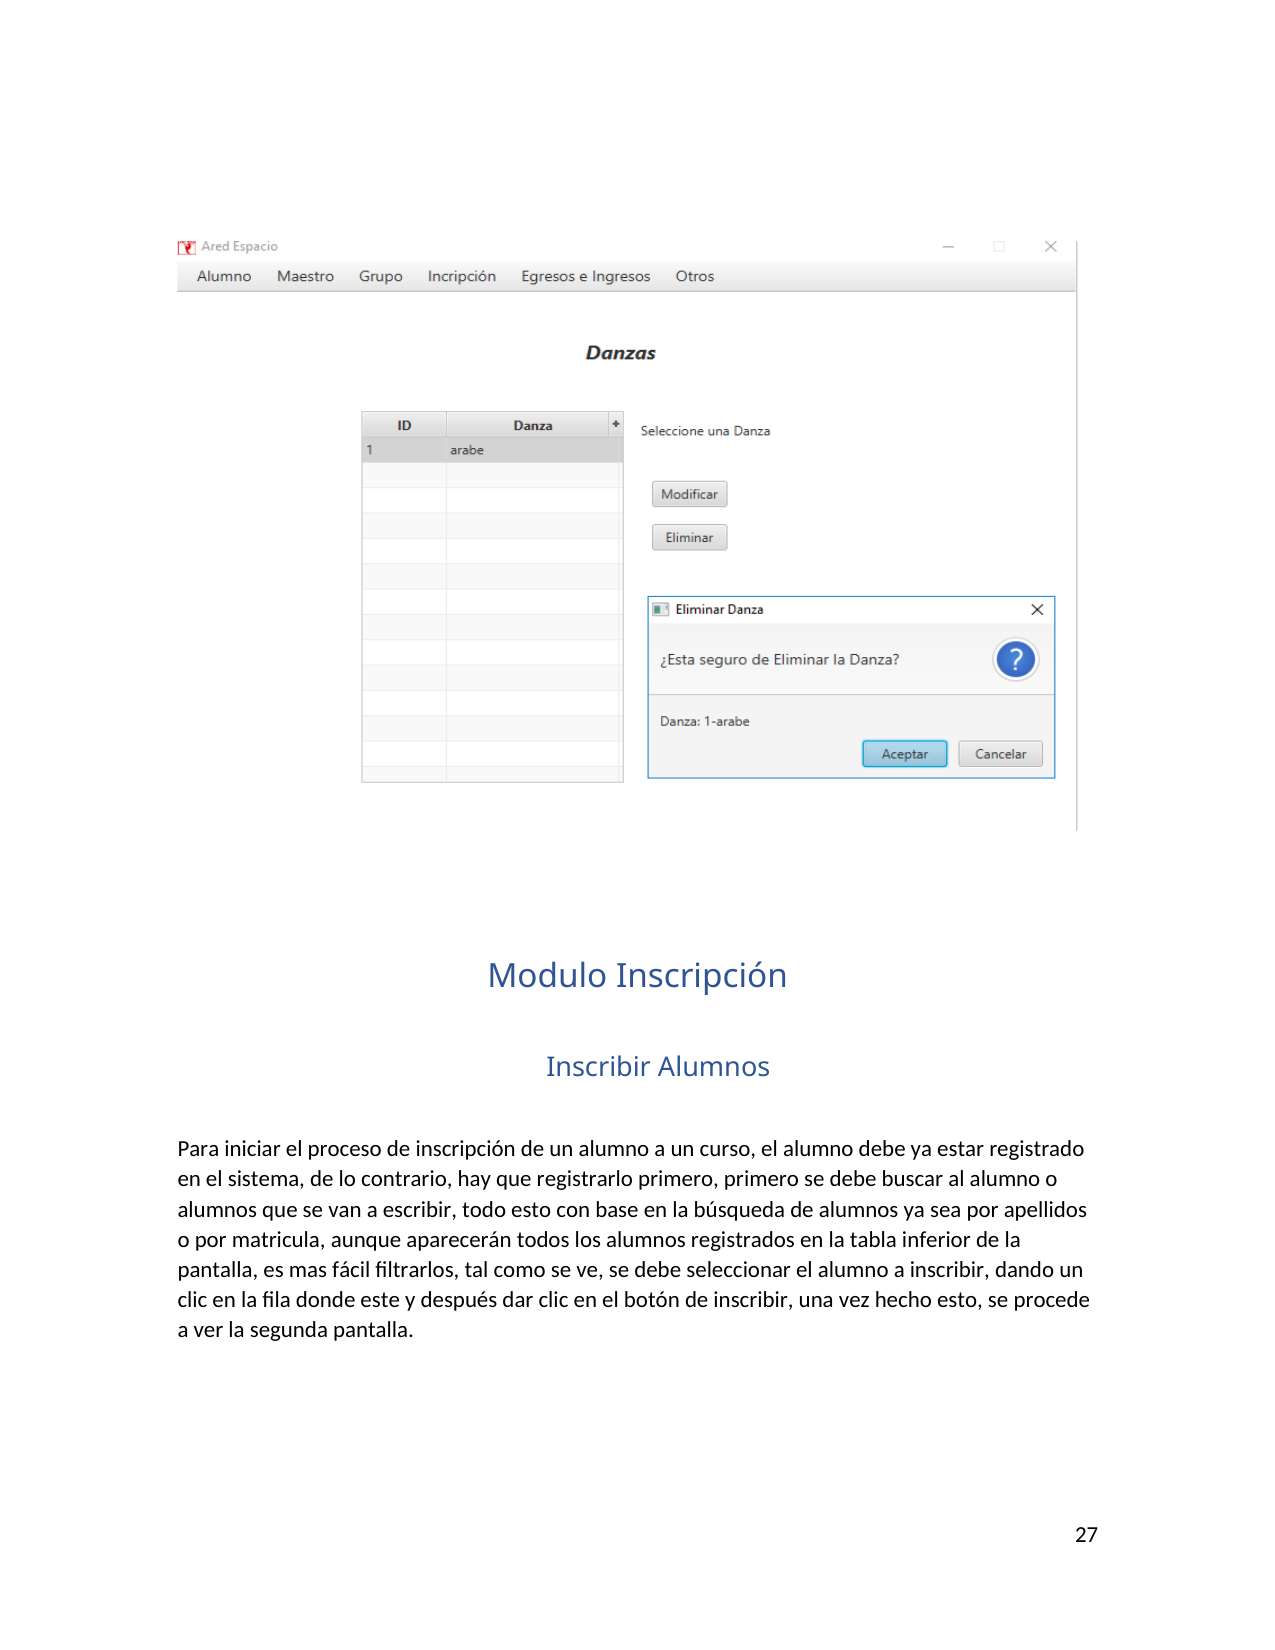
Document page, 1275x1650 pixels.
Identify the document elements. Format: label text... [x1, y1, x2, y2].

subtitle Inscribir Alumnos [177, 1048, 1098, 1084]
text Para iniciar el proceso de inscripción de un alumno a un curso, el alumno debe ya estar registrado en el sistema, de lo contrario, hay que registrarlo primero, primero se debe buscar al alumno o alumnos que se van a escribir, todo esto con base en la búsqueda de alumnos ya sea por apellidos o por matricula, aunque aparecerán todos los alumnos registrados en la tabla inferior de la pantalla, es mas fácil filtrarlos, tal como se ve, se debe seleccionar el alumno a inscribir, dando un clic en la fila donde este y después dar clic en el botón de inscribir, una vez hecho esto, se procede a ver la segunda pantalla. [177, 1134, 1098, 1344]
subtitle Modulo Inscripción [177, 952, 1098, 997]
picture [177, 241, 1078, 831]
